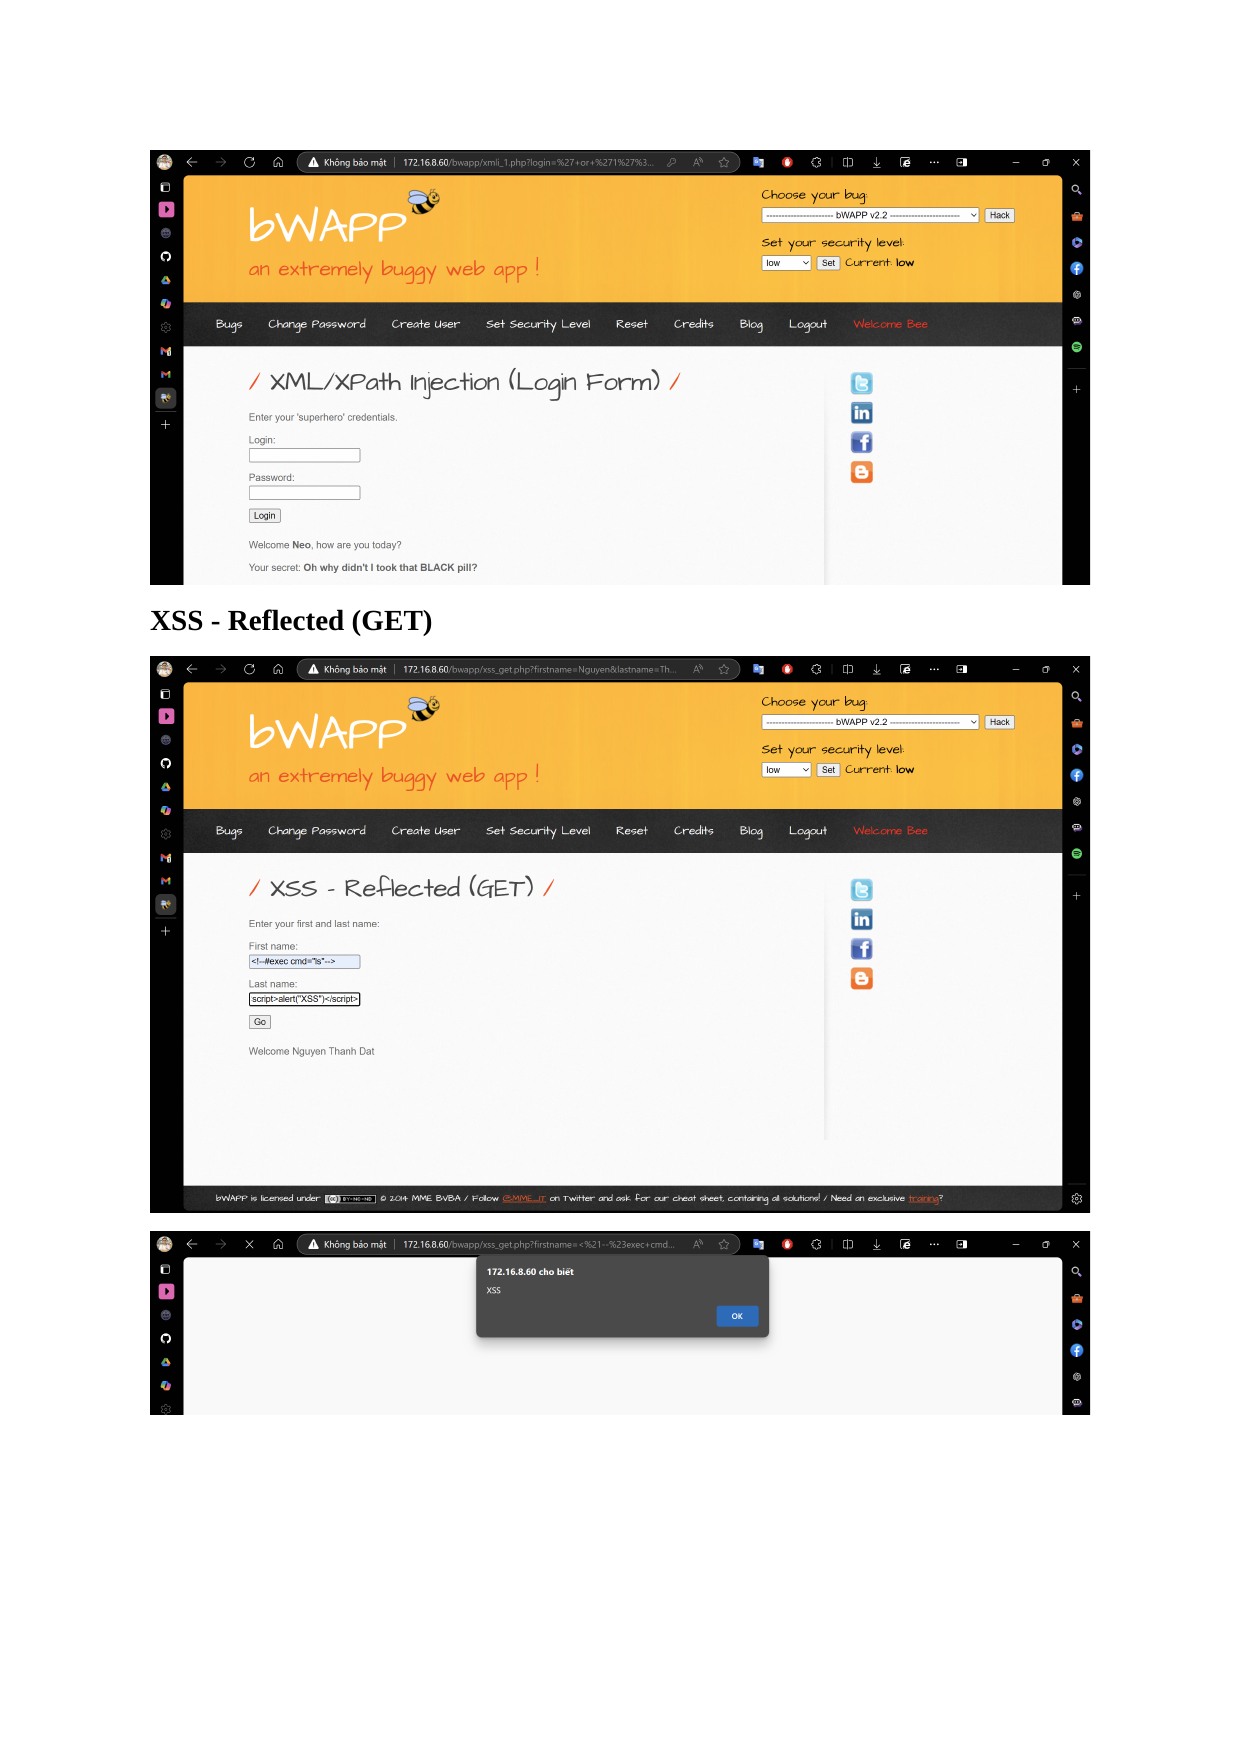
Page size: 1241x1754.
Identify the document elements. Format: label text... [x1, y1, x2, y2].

picture [150, 656, 1091, 1213]
text XSS - Reflected (GET) [150, 603, 1090, 637]
picture [150, 150, 1091, 585]
picture [150, 1231, 1091, 1415]
